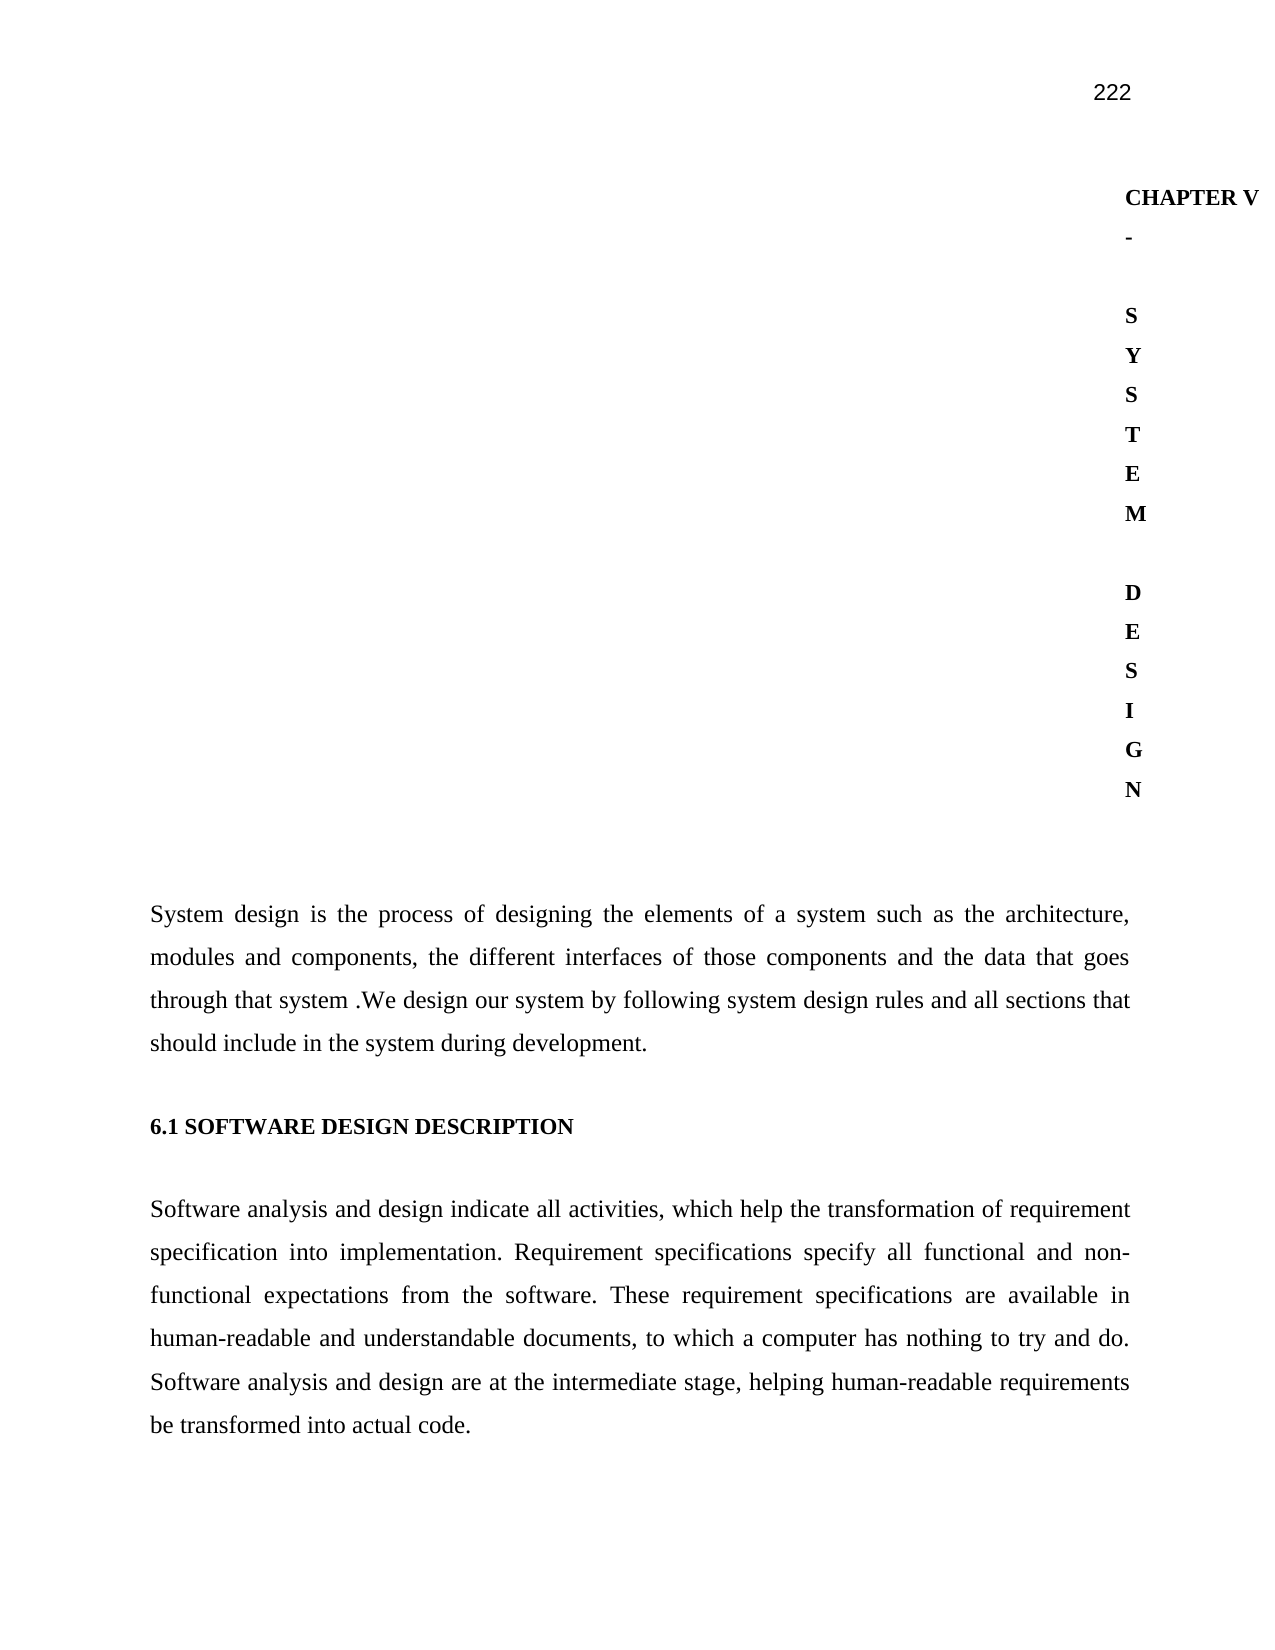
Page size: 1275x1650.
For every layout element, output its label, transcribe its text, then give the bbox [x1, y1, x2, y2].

text Software analysis and design indicate all activities, which help the transformation of requirement specification into implementation. Requirement specifications specify all functional and non-functional expectations from the software. These requirement specifications are available in human-readable and understandable documents, to which a computer has nothing to try and do. Software analysis and design are at the intermediate stage, helping human-readable requirements be transformed into actual code. [150, 1194, 1131, 1438]
list 6.1 Software Design Description [150, 1113, 1131, 1139]
text System design is the process of designing the elements of a system such as the architecture, modules and components, the different interfaces of those components and the data that goes through that system .We design our system by following system design rules and all sections that should include in the system during development. [150, 899, 1131, 1057]
